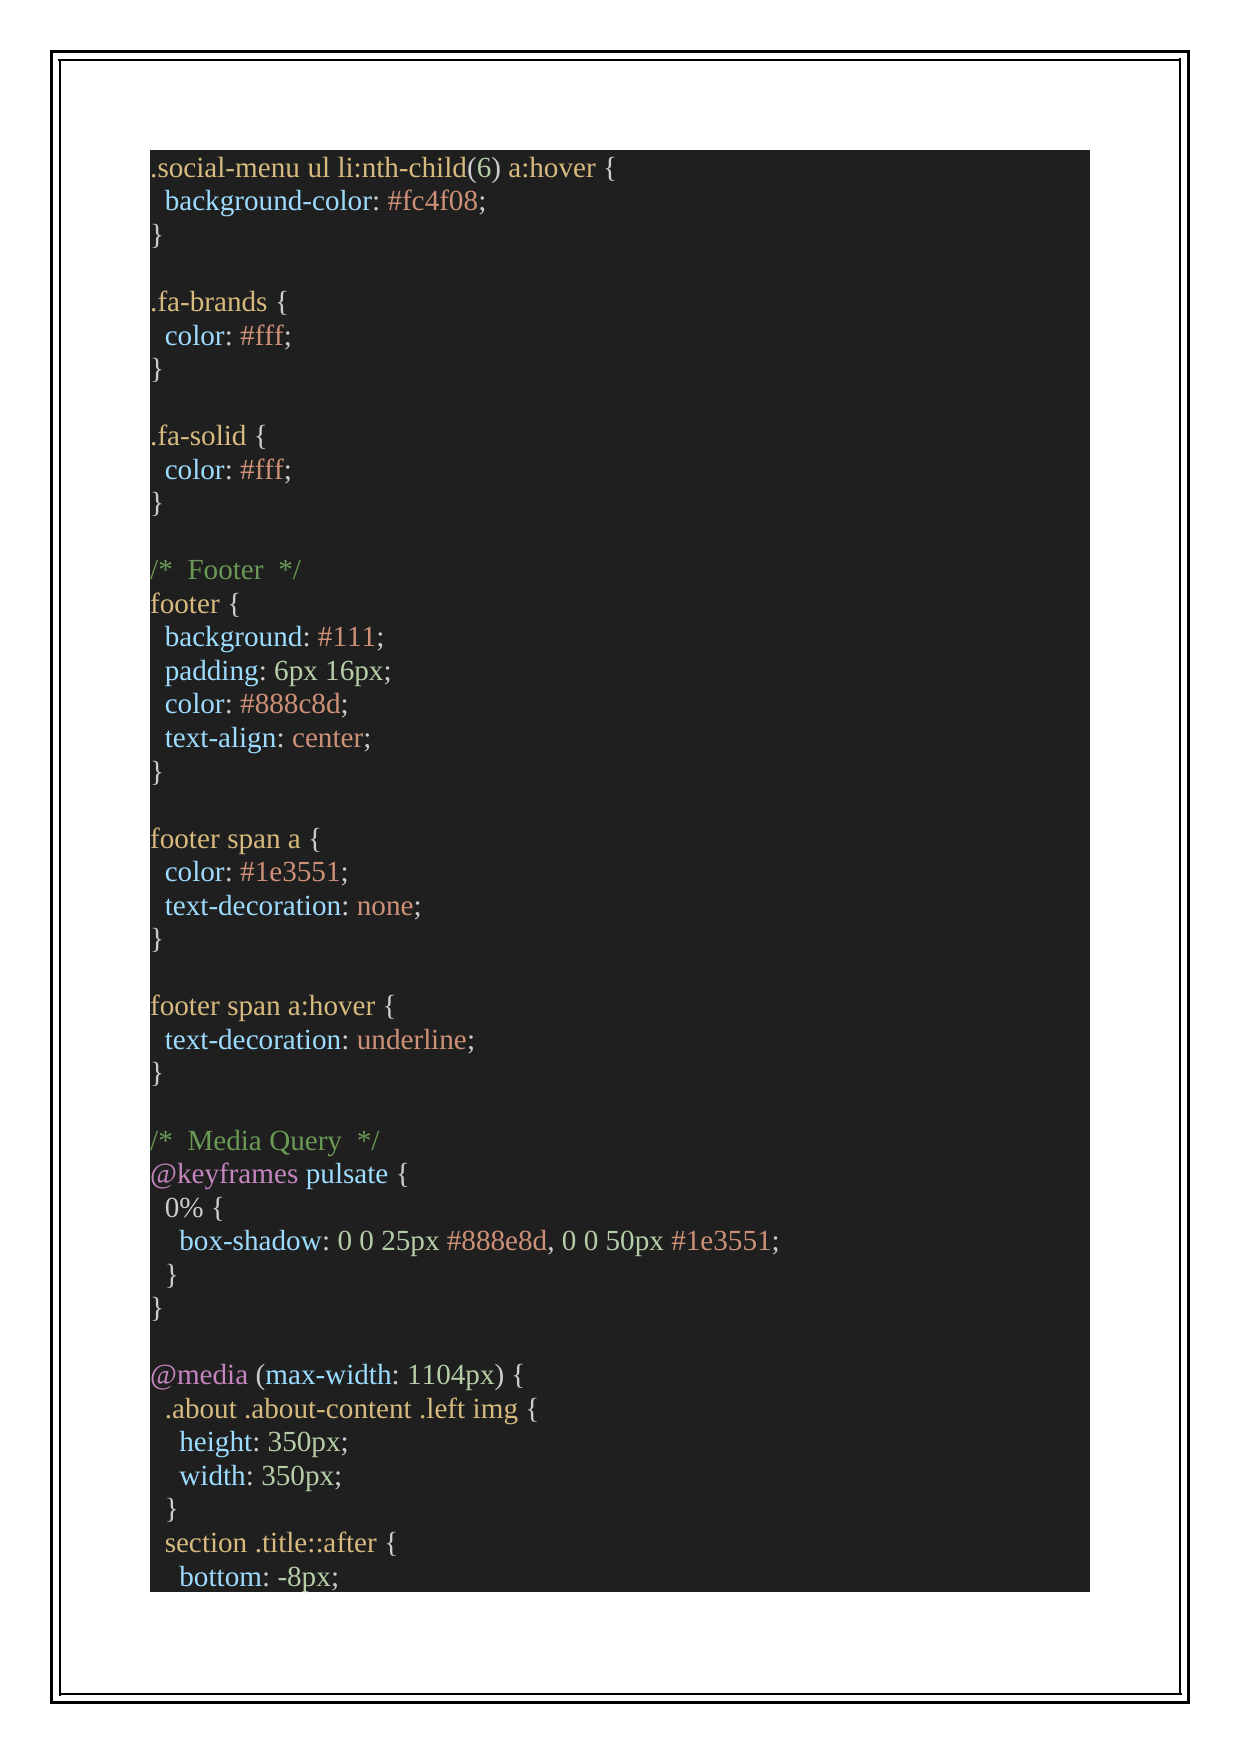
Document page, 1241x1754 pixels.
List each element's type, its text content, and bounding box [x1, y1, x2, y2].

text /* Media Query */ [150, 1123, 1090, 1156]
text /* Footer */ [150, 552, 1090, 586]
text } [150, 485, 1090, 519]
text @media (max-width: 1104px) { [150, 1357, 1090, 1391]
text } [150, 1056, 1090, 1089]
text bottom: -8px; [150, 1559, 1090, 1592]
text @keyframes pulsate { [150, 1156, 1090, 1190]
text } [150, 217, 1090, 251]
text text-decoration: none; [150, 888, 1090, 921]
text background-color: #fc4f08; [150, 183, 1090, 217]
text background: #111; [150, 619, 1090, 653]
text section .title::after { [150, 1525, 1090, 1559]
text } [150, 351, 1090, 385]
text .fa-solid { [150, 418, 1090, 452]
text box-shadow: 0 0 25px #888e8d, 0 0 50px #1e3551; [150, 1223, 1090, 1257]
text footer span a { [150, 821, 1090, 854]
text color: #fff; [150, 452, 1090, 485]
text 0% { [150, 1190, 1090, 1223]
text footer span a:hover { [150, 988, 1090, 1022]
text } [150, 1492, 1090, 1525]
text text-decoration: underline; [150, 1022, 1090, 1056]
text width: 350px; [150, 1458, 1090, 1492]
text color: #1e3551; [150, 854, 1090, 888]
text } [150, 754, 1090, 787]
text padding: 6px 16px; [150, 653, 1090, 687]
text color: #fff; [150, 318, 1090, 351]
text color: #888c8d; [150, 687, 1090, 720]
text } [150, 1257, 1090, 1290]
text .fa-brands { [150, 284, 1090, 318]
text } [150, 921, 1090, 955]
text } [150, 1290, 1090, 1324]
text footer { [150, 586, 1090, 619]
text .social-menu ul li:nth-child(6) a:hover { [150, 150, 1090, 183]
text height: 350px; [150, 1424, 1090, 1458]
text .about .about-content .left img { [150, 1391, 1090, 1424]
text text-align: center; [150, 720, 1090, 754]
